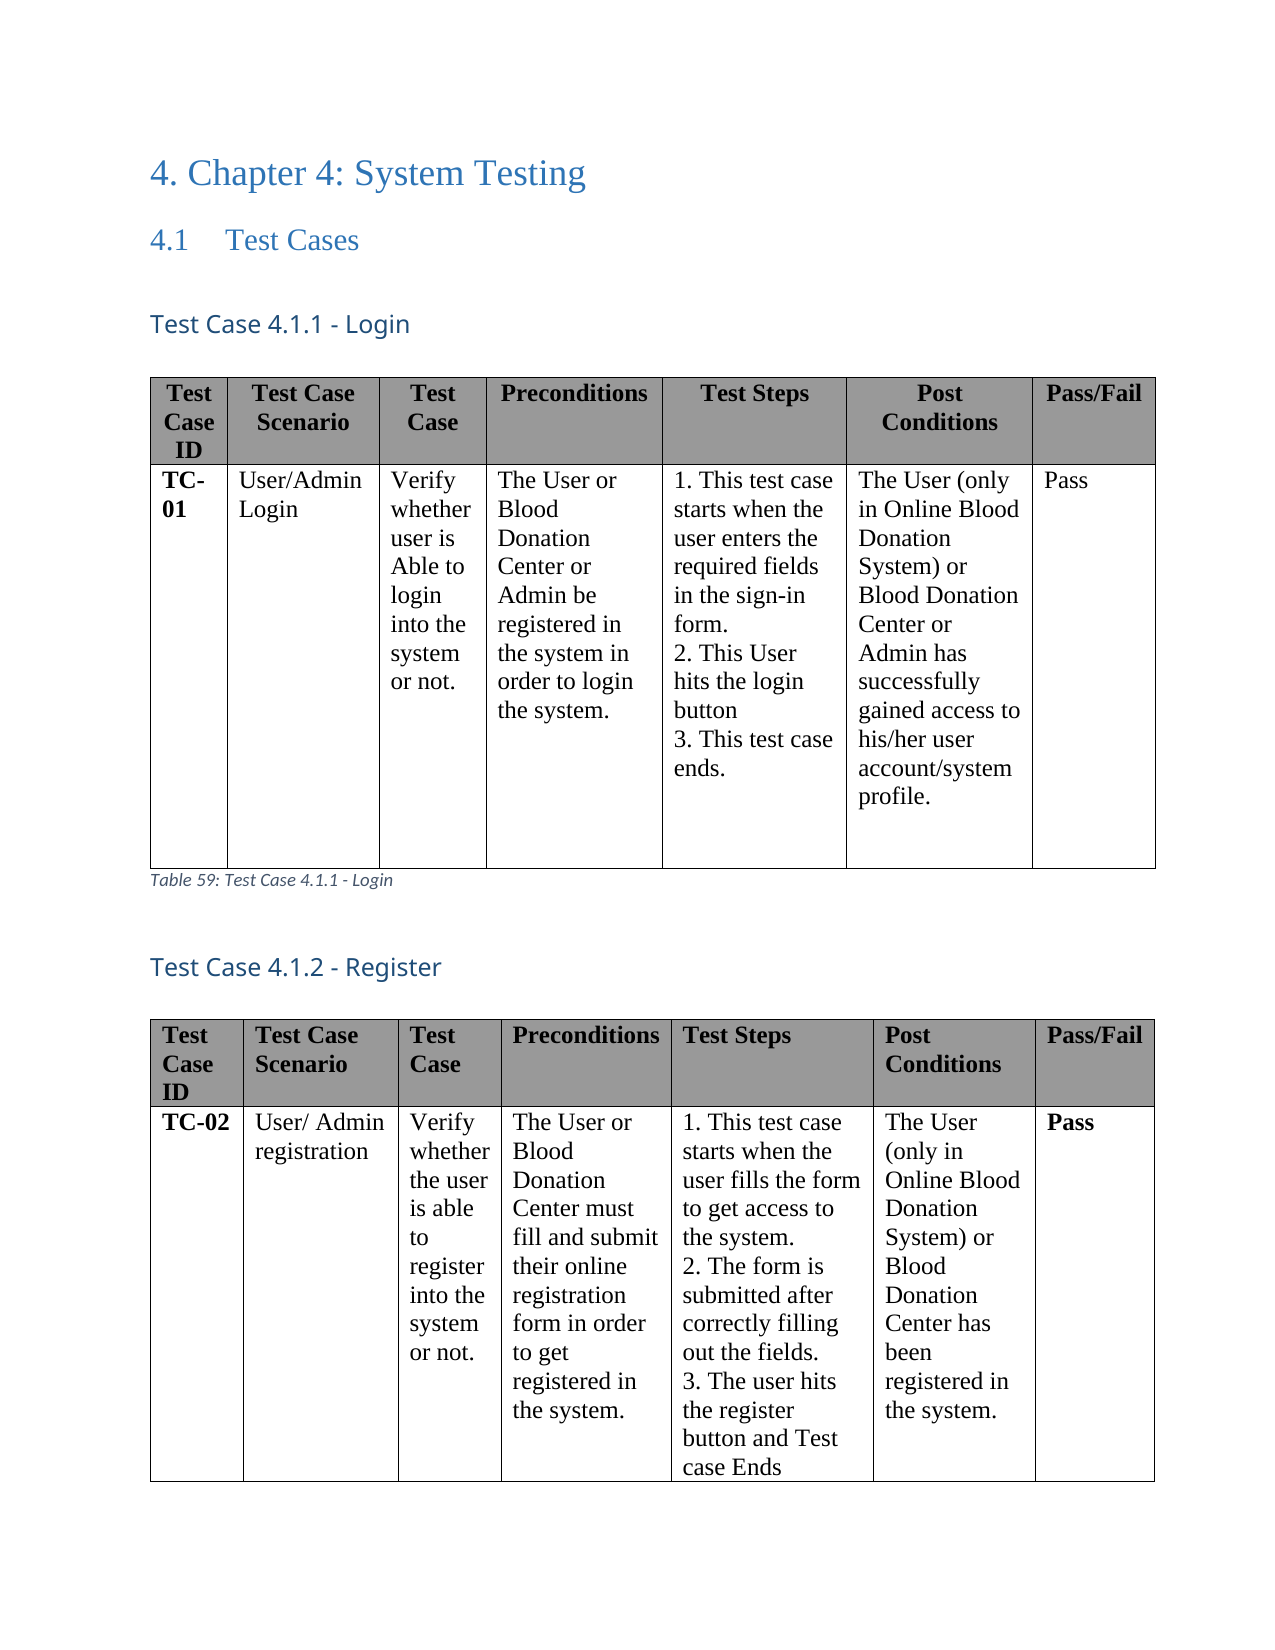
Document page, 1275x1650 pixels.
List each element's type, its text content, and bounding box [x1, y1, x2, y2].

table_cell Verify whether the user is able to register into the system or not. [399, 1107, 501, 1481]
list Test Cases [150, 222, 1125, 257]
table_cell 1. This test case starts when the user enters the required fields in the sign-in form. 2. This User hits the login button 3. This test case ends. [663, 465, 846, 867]
table_cell The User or Blood Donation Center must fill and submit their online registration form in order to get registered in the system. [502, 1107, 671, 1481]
table_cell User/Admin Login [228, 465, 379, 867]
table_cell TC-01 [151, 465, 227, 867]
table_header Preconditions [502, 1020, 671, 1106]
table_header Post Conditions [874, 1020, 1035, 1106]
table_cell The User (only in Online Blood Donation System) or Blood Donation Center has been registered in the system. [874, 1107, 1035, 1481]
table_header Test Case ID [151, 378, 227, 464]
table_header Test Case Scenario [244, 1020, 398, 1106]
text Test Case 4.1.1 - Login [150, 307, 1125, 341]
table_cell TC-02 [151, 1107, 243, 1481]
table_header Post Conditions [847, 378, 1032, 464]
table_header Pass/Fail [1036, 1020, 1154, 1106]
table_header Test Case ID [151, 1020, 243, 1106]
table_header Preconditions [487, 378, 662, 464]
table_cell The User (only in Online Blood Donation System) or Blood Donation Center or Admin has successfully gained access to his/her user account/system profile. [847, 465, 1032, 867]
table_header Pass/Fail [1033, 378, 1155, 464]
list Chapter 4: System Testing [150, 150, 1125, 193]
table_header Test Case Scenario [228, 378, 379, 464]
table_header Test Case [380, 378, 486, 464]
table_header Test Steps [663, 378, 846, 464]
table_cell Pass [1033, 465, 1155, 867]
table_cell The User or Blood Donation Center or Admin be registered in the system in order to login the system. [487, 465, 662, 867]
text Test Case 4.1.2 - Register [150, 949, 1125, 983]
table_header Test Steps [672, 1020, 873, 1106]
table_cell Verify whether user is Able to login into the system or not. [380, 465, 486, 867]
table_cell Pass [1036, 1107, 1154, 1481]
table_cell User/ Admin registration [244, 1107, 398, 1481]
table_header Test Case [399, 1020, 501, 1106]
table_cell 1. This test case starts when the user fills the form to get access to the system. 2. The form is submitted after correctly filling out the fields. 3. The user hits the register button and Test case Ends [672, 1107, 873, 1481]
